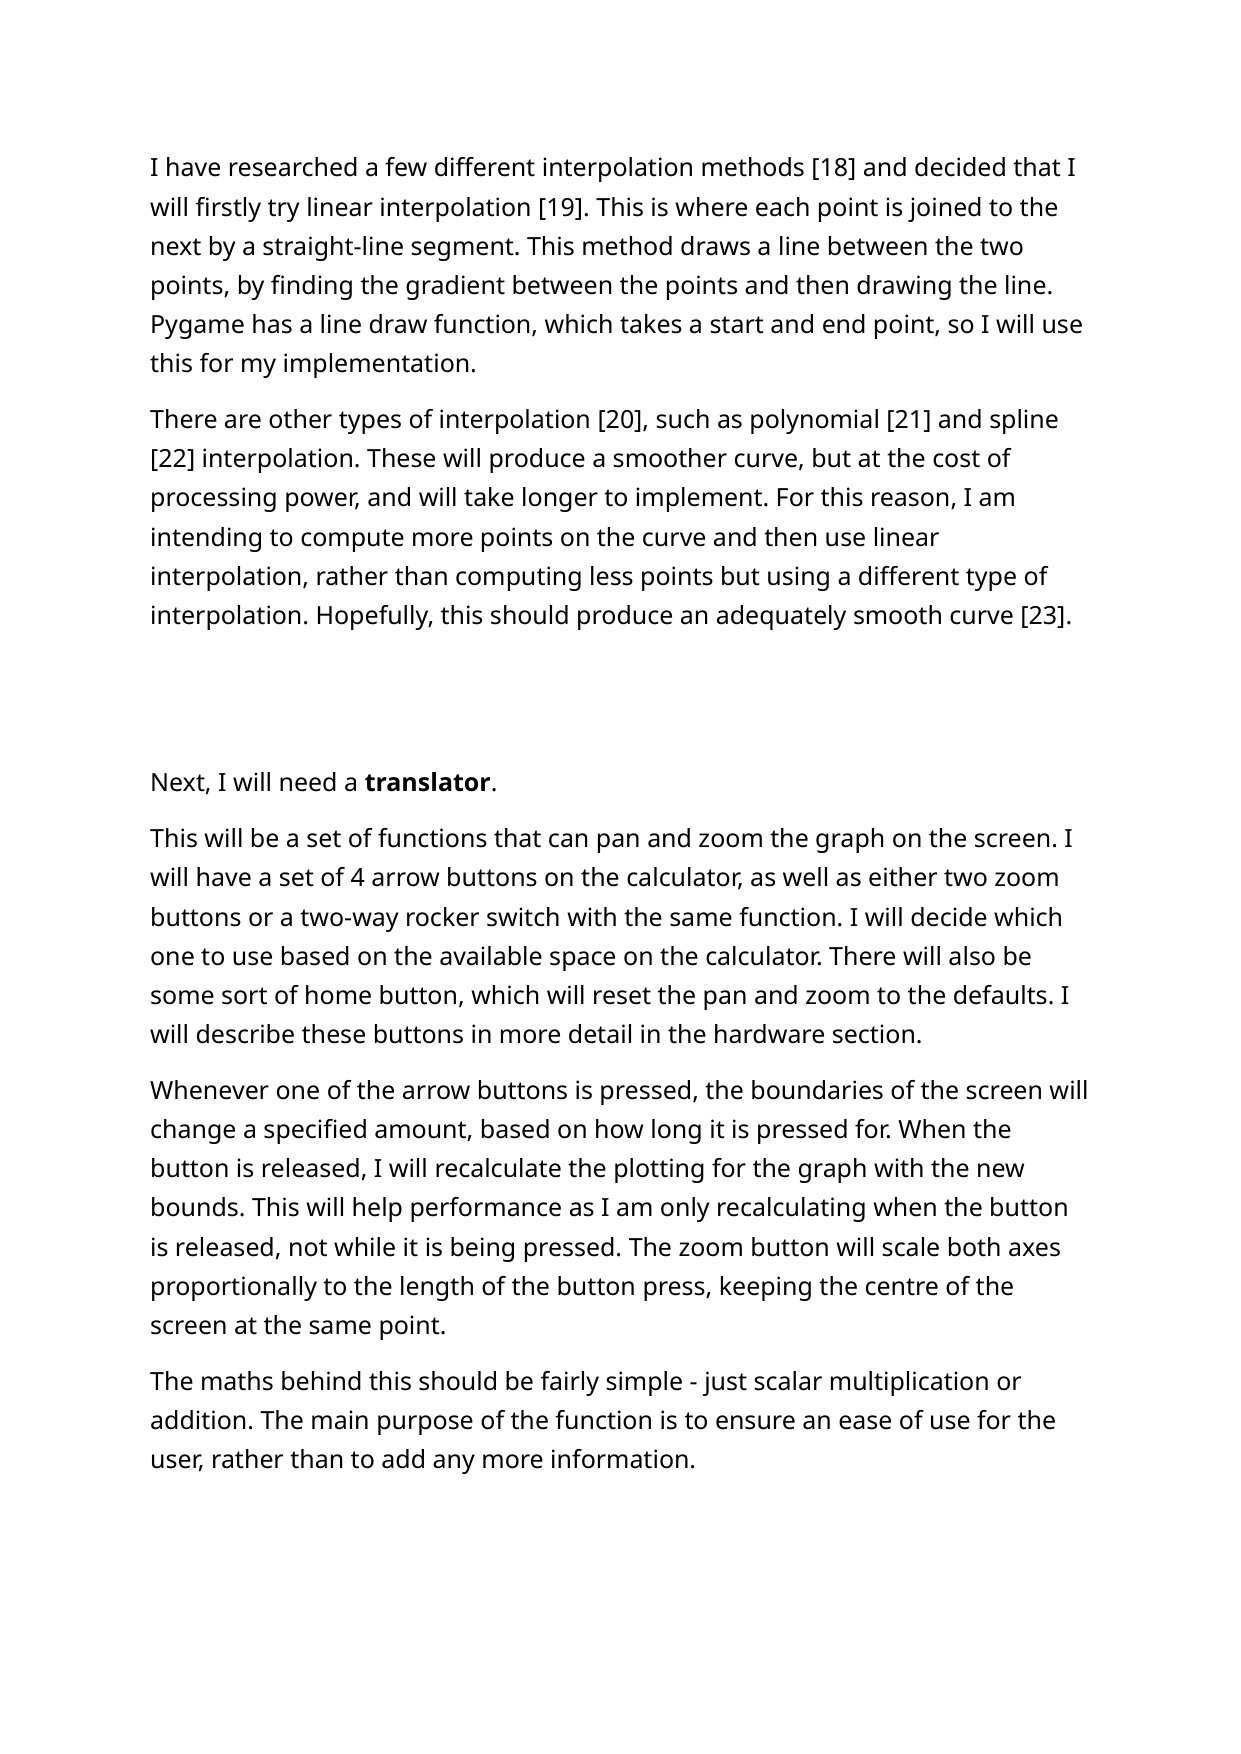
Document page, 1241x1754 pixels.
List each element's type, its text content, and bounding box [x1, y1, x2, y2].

text There are other types of interpolation [20], such as polynomial [21] and spline [22] interpolation. These will produce a smoother curve, but at the cost of processing power, and will take longer to implement. For this reason, I am intending to compute more points on the curve and then use linear interpolation, rather than computing less points but using a different type of interpolation. Hopefully, this should produce an adequately smooth curve [23]. [150, 402, 1090, 632]
text Whenever one of the arrow buttons is pressed, the boundaries of the screen will change a specified amount, based on how long it is pressed for. When the button is released, I will recalculate the plotting for the graph with the new bounds. This will help performance as I am only recalculating when the button is released, not while it is being pressed. The zoom button will scale both axes proportionally to the length of the button press, keeping the centre of the screen at the same point. [150, 1072, 1090, 1342]
text I have researched a few different interpolation methods [18] and decided that I will firstly try linear interpolation [19]. This is where each point is joined to the next by a straight-line segment. This method draws a line between the two points, by finding the gradient between the points and then drawing the line. Pygame has a line draw function, which takes a start and end point, so I will use this for my implementation. [150, 150, 1090, 380]
text This will be a set of functions that can pan and zoom the graph on the screen. I will have a set of 4 arrow buttons on the calculator, as well as either two zoom buttons or a two-way rocker switch with the same function. I will decide which one to use based on the available space on the calculator. There will also be some sort of home button, which will reset the pan and zoom to the defaults. I will describe these buttons in more detail in the hardware section. [150, 821, 1090, 1051]
text Next, I will need a translator. [150, 765, 1090, 799]
text The maths behind this should be fairly simple - just scalar multiplication or addition. The main purpose of the function is to ensure an ease of use for the user, rather than to add any more information. [150, 1363, 1090, 1476]
